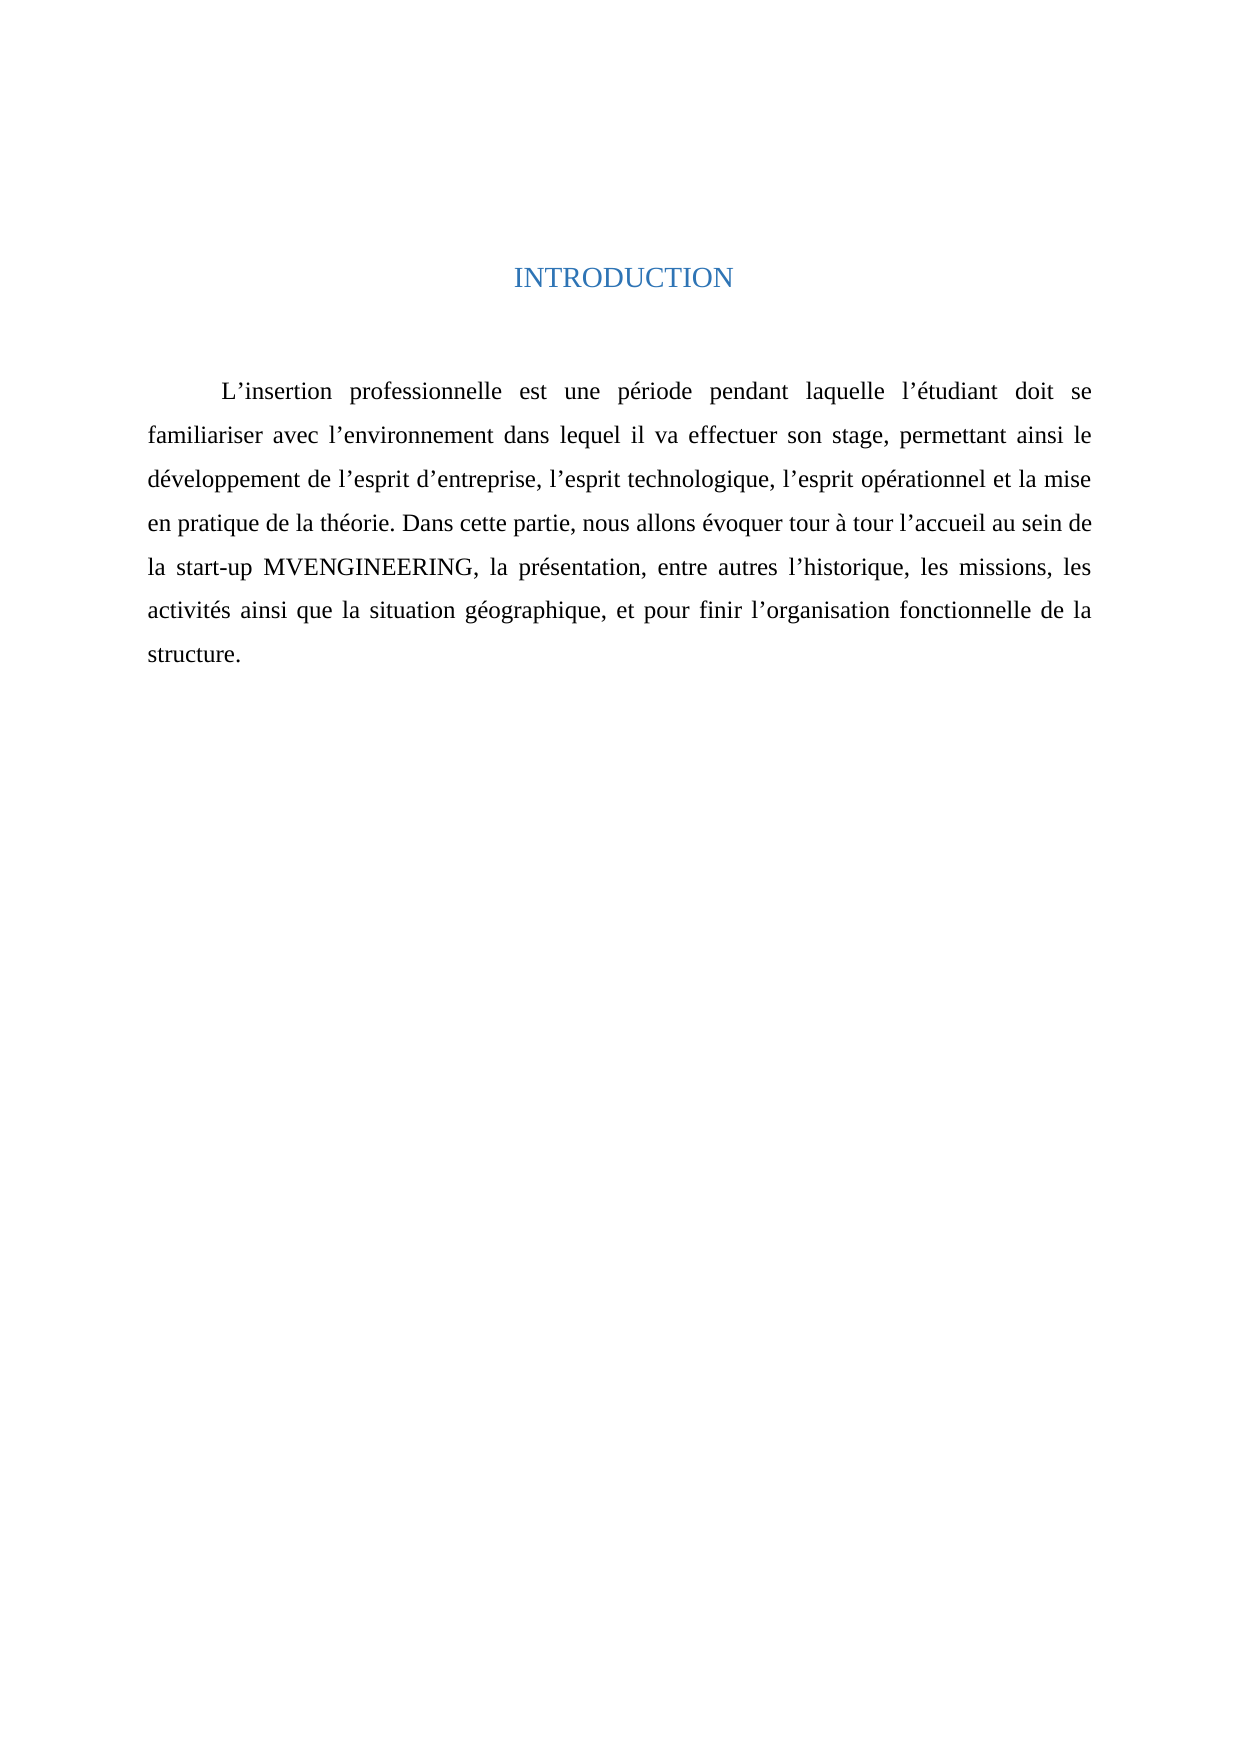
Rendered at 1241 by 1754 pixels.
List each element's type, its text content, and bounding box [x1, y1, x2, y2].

text INTRODUCTION [295, 260, 1093, 293]
text L’insertion professionnelle est une période pendant laquelle l’étudiant doit se familiariser avec l’environnement dans lequel il va effectuer son stage, permettant ainsi le développement de l’esprit d’entreprise, l’esprit technologique, l’esprit opérationnel et la mise en pratique de la théorie. Dans cette partie, nous allons évoquer tour à tour l’accueil au sein de la start-up MVENGINEERING, la présentation, entre autres l’historique, les missions, les activités ainsi que la situation géographique, et pour finir l’organisation fonctionnelle de la structure. [147, 376, 1093, 668]
